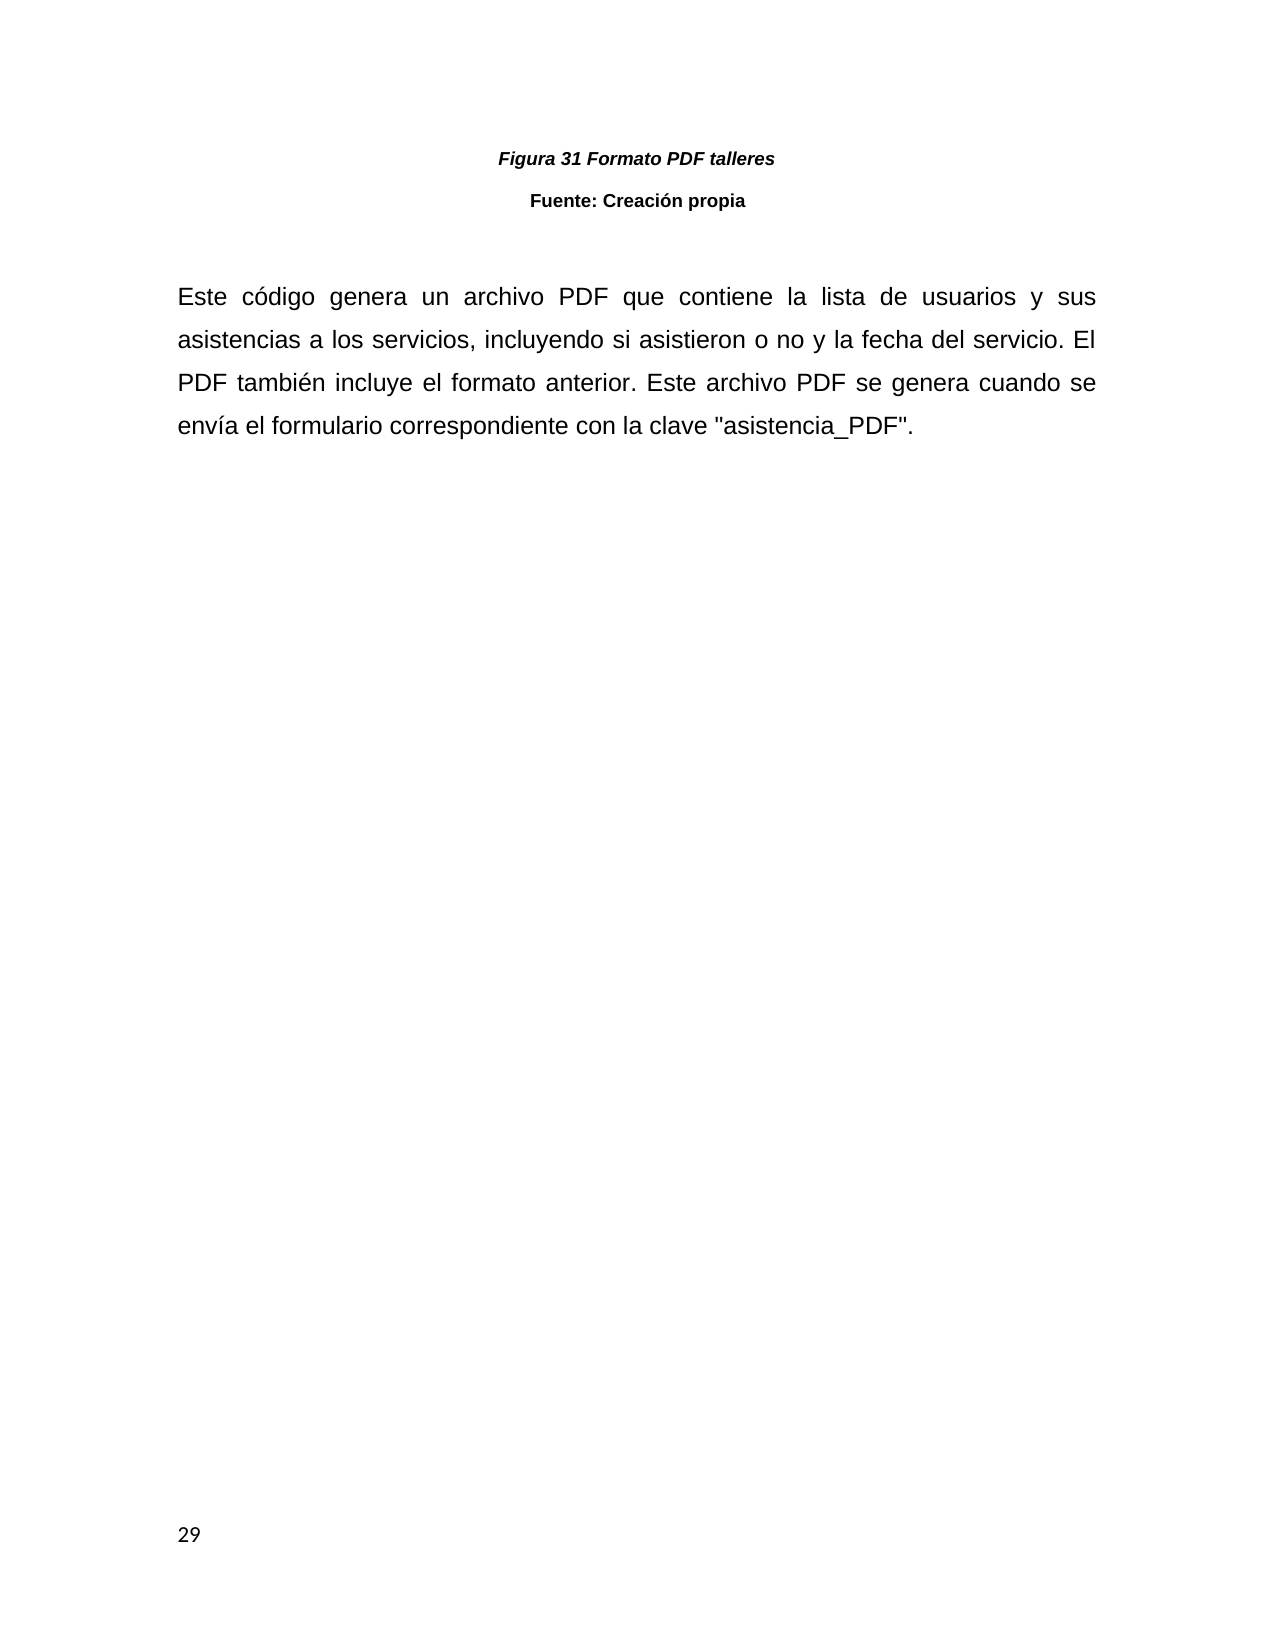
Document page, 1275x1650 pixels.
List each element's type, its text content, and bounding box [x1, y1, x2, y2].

text Este código genera un archivo PDF que contiene la lista de usuarios y sus asistencias a los servicios, incluyendo si asistieron o no y la fecha del servicio. El PDF también incluye el formato anterior. Este archivo PDF se genera cuando se envía el formulario correspondiente con la clave "asistencia_PDF". [177, 282, 1098, 440]
text Fuente: Creación propia [177, 190, 1098, 212]
